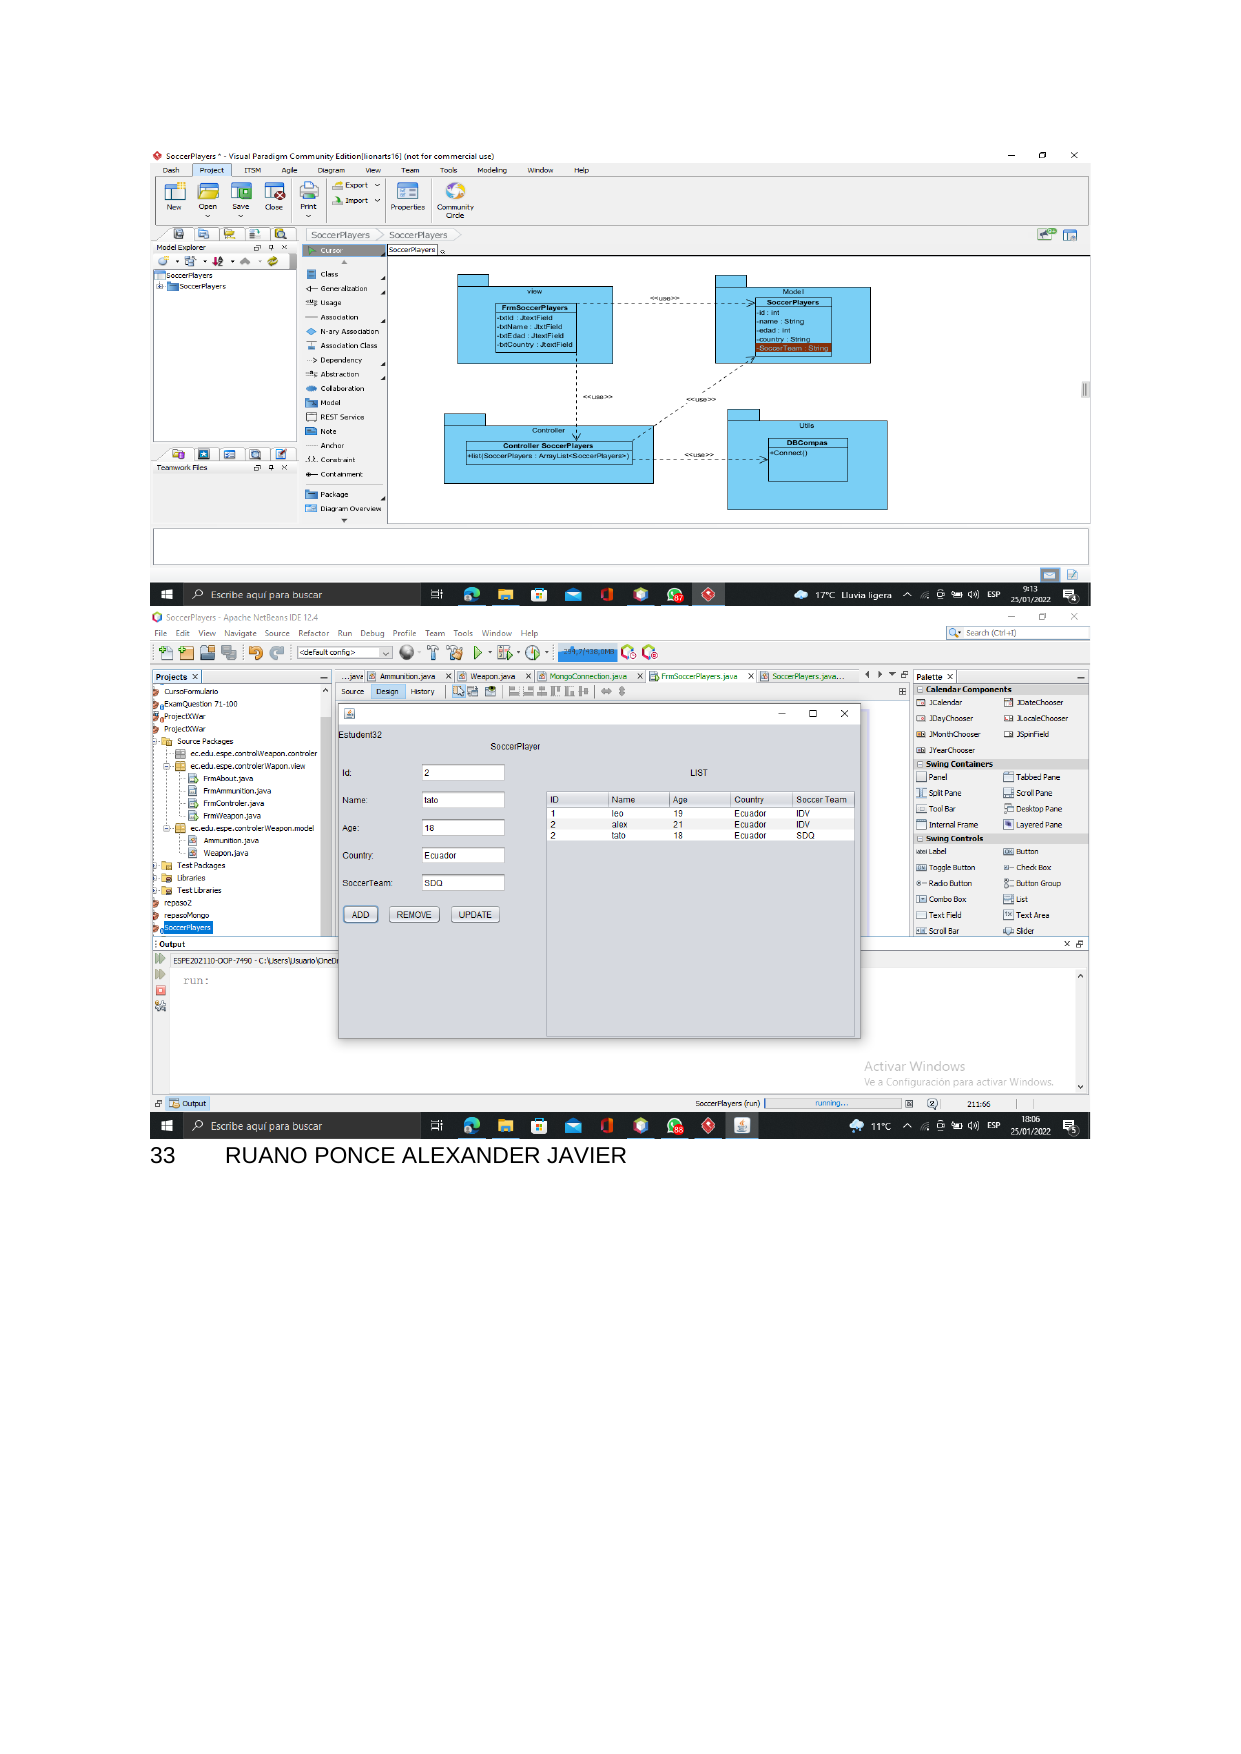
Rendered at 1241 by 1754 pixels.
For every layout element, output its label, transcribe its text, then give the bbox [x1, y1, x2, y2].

picture [150, 609, 1091, 1139]
picture [150, 150, 1091, 606]
text 33 RUANO PONCE ALEXANDER JAVIER [150, 1142, 1090, 1169]
